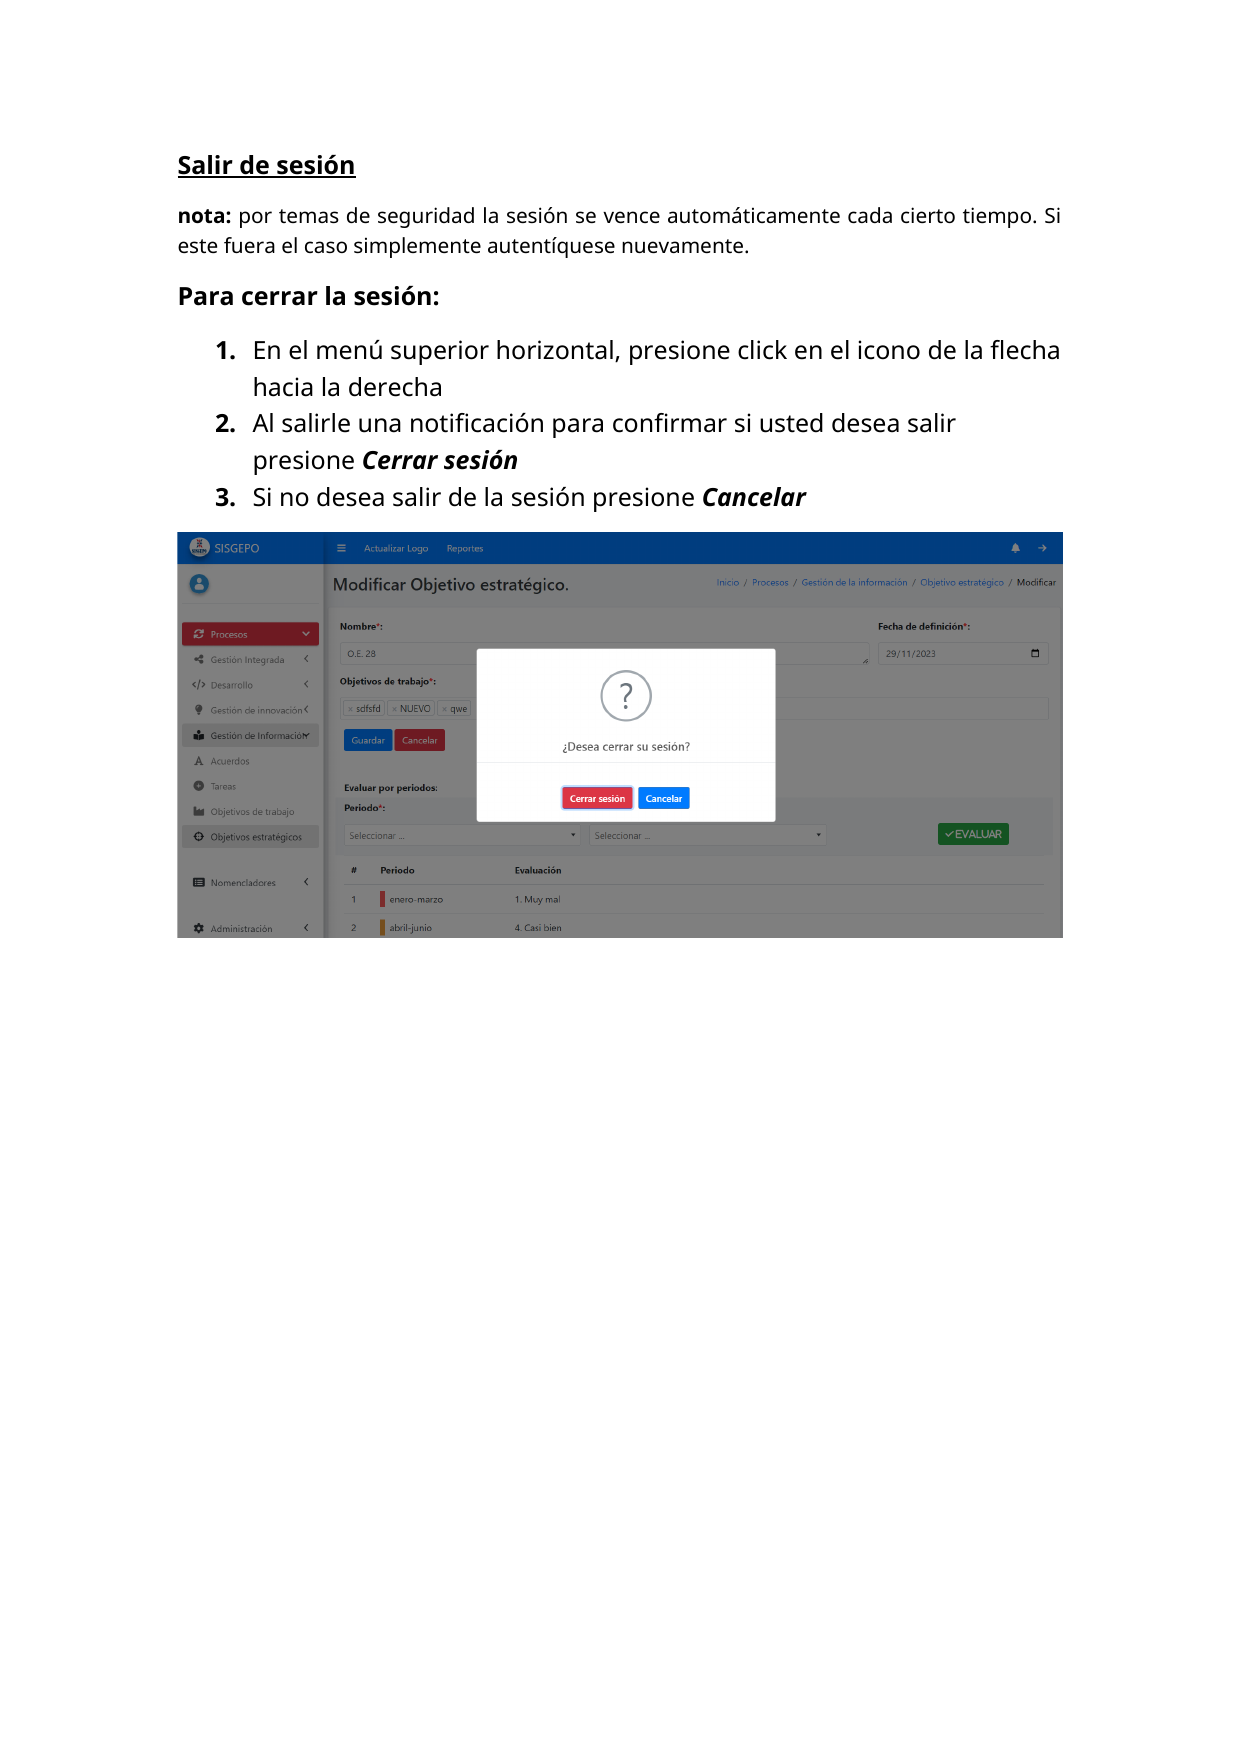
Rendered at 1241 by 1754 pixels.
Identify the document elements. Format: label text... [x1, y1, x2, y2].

list En el menú superior horizontal, presione click en el icono de la flecha hacia la derecha [215, 332, 1063, 403]
list Al salirle una notificación para confirmar si usted desea salir presione Cerrar sesión [215, 406, 1063, 477]
text Salir de sesión [177, 148, 1063, 182]
text nota: por temas de seguridad la sesión se vence automáticamente cada cierto tiempo. Si este fuera el caso simplemente autentíquese nuevamente. [177, 201, 1063, 260]
picture [177, 532, 1063, 938]
text Para cerrar la sesión: [177, 279, 1063, 313]
list Si no desea salir de la sesión presione Cancelar [215, 479, 1063, 513]
